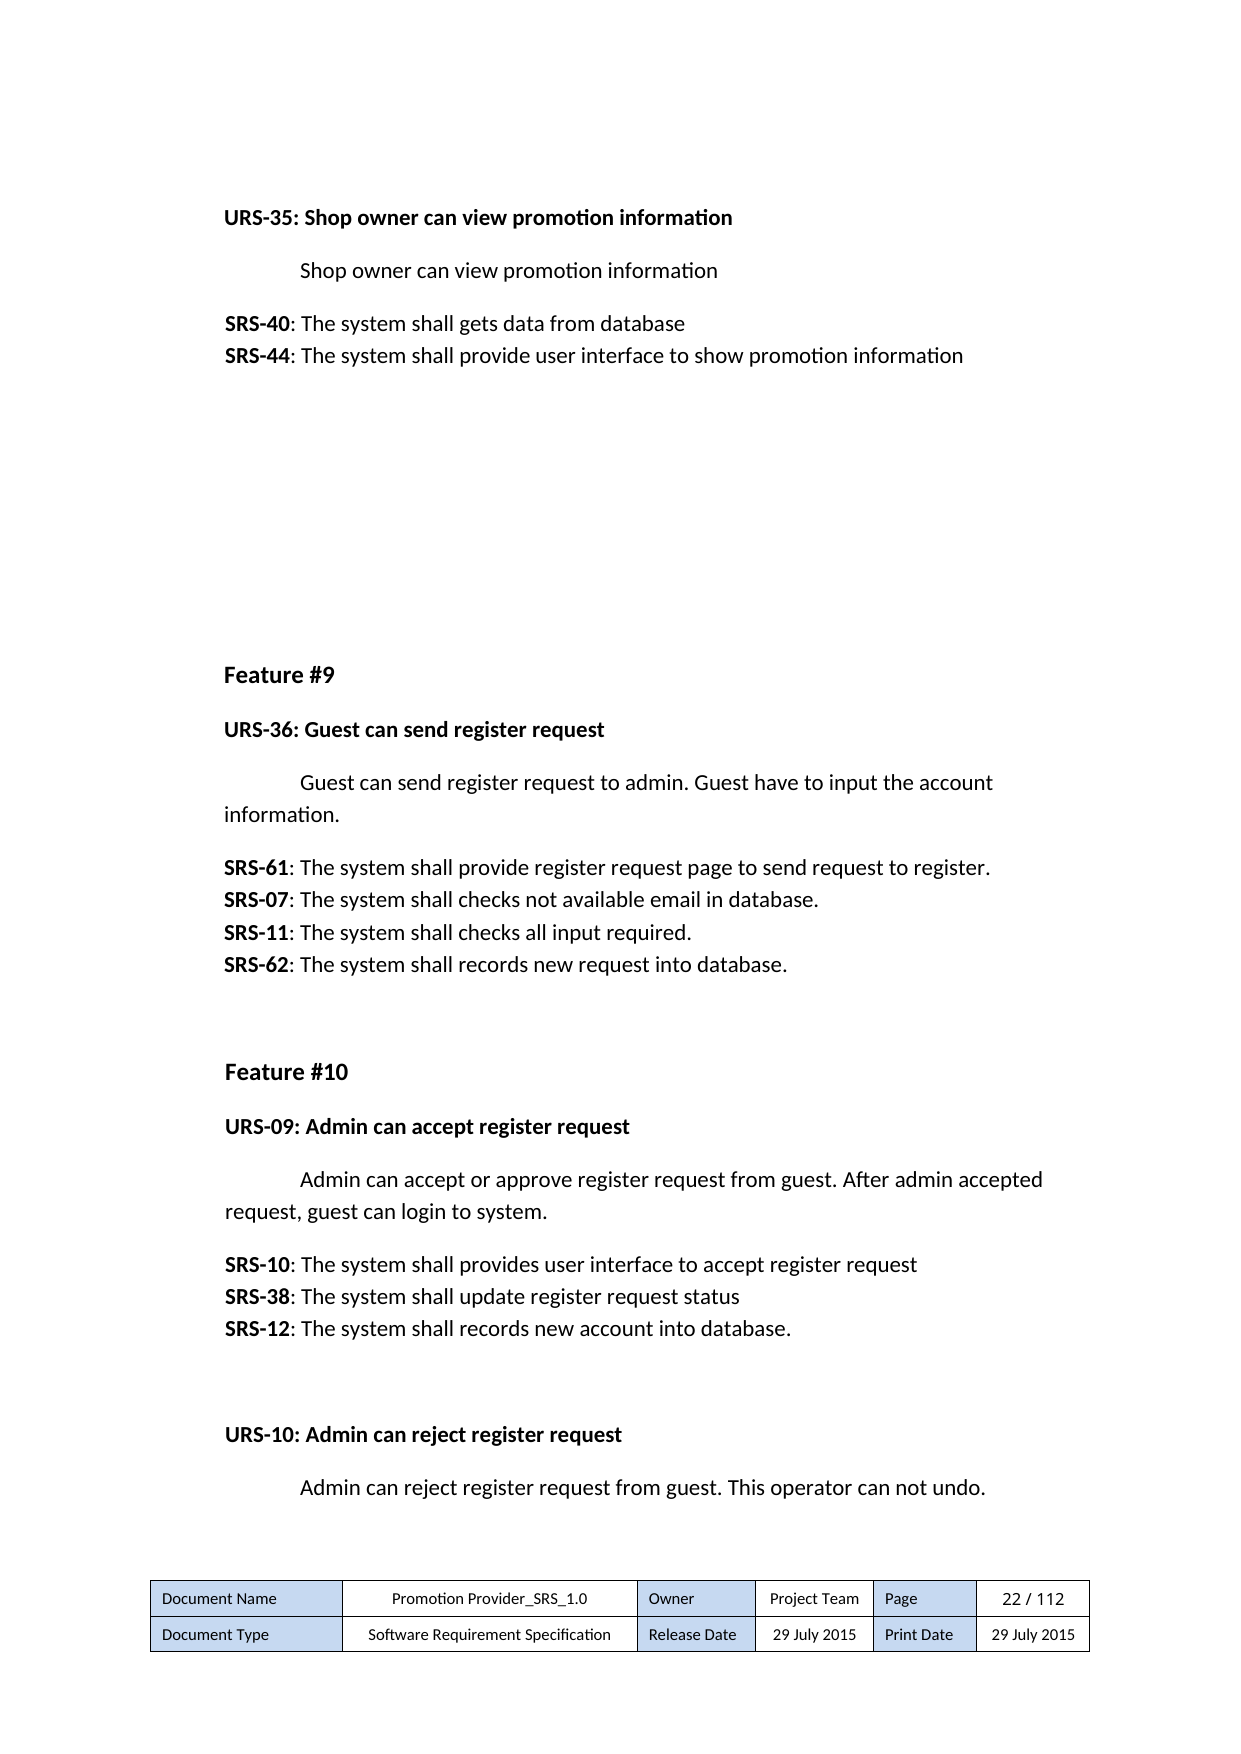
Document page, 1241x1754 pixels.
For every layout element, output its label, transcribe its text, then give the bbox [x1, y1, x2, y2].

text SRS-61: The system shall provide register request page to send request to register. SRS-07: The system shall checks not available email in database. SRS-11: The system shall checks all input required. SRS-62: The system shall records new request into database. [224, 853, 1090, 978]
text URS-10: Admin can reject register request [225, 1421, 1090, 1448]
text Guest can send register request to admin. Guest have to input the account information. [224, 768, 1090, 828]
text SRS-40: The system shall gets data from database SRS-44: The system shall provide user interface to show promotion information [225, 309, 1090, 369]
text URS-36: Guest can send register request [150, 715, 1090, 743]
text Feature #10 [150, 1056, 1090, 1087]
text SRS-10: The system shall provides user interface to accept register request SRS-38: The system shall update register request status SRS-12: The system shall records new account into database. [225, 1250, 1090, 1342]
text Feature #9 [150, 659, 1090, 690]
text Admin can accept or approve register request from guest. After admin accepted request, guest can login to system. [225, 1165, 1090, 1225]
text Shop owner can view promotion information [150, 256, 1090, 284]
text URS-35: Shop owner can view promotion information [224, 203, 1090, 231]
text Admin can reject register request from guest. This operator can not undo. [225, 1473, 1090, 1502]
text URS-09: Admin can accept register request [225, 1112, 1090, 1140]
